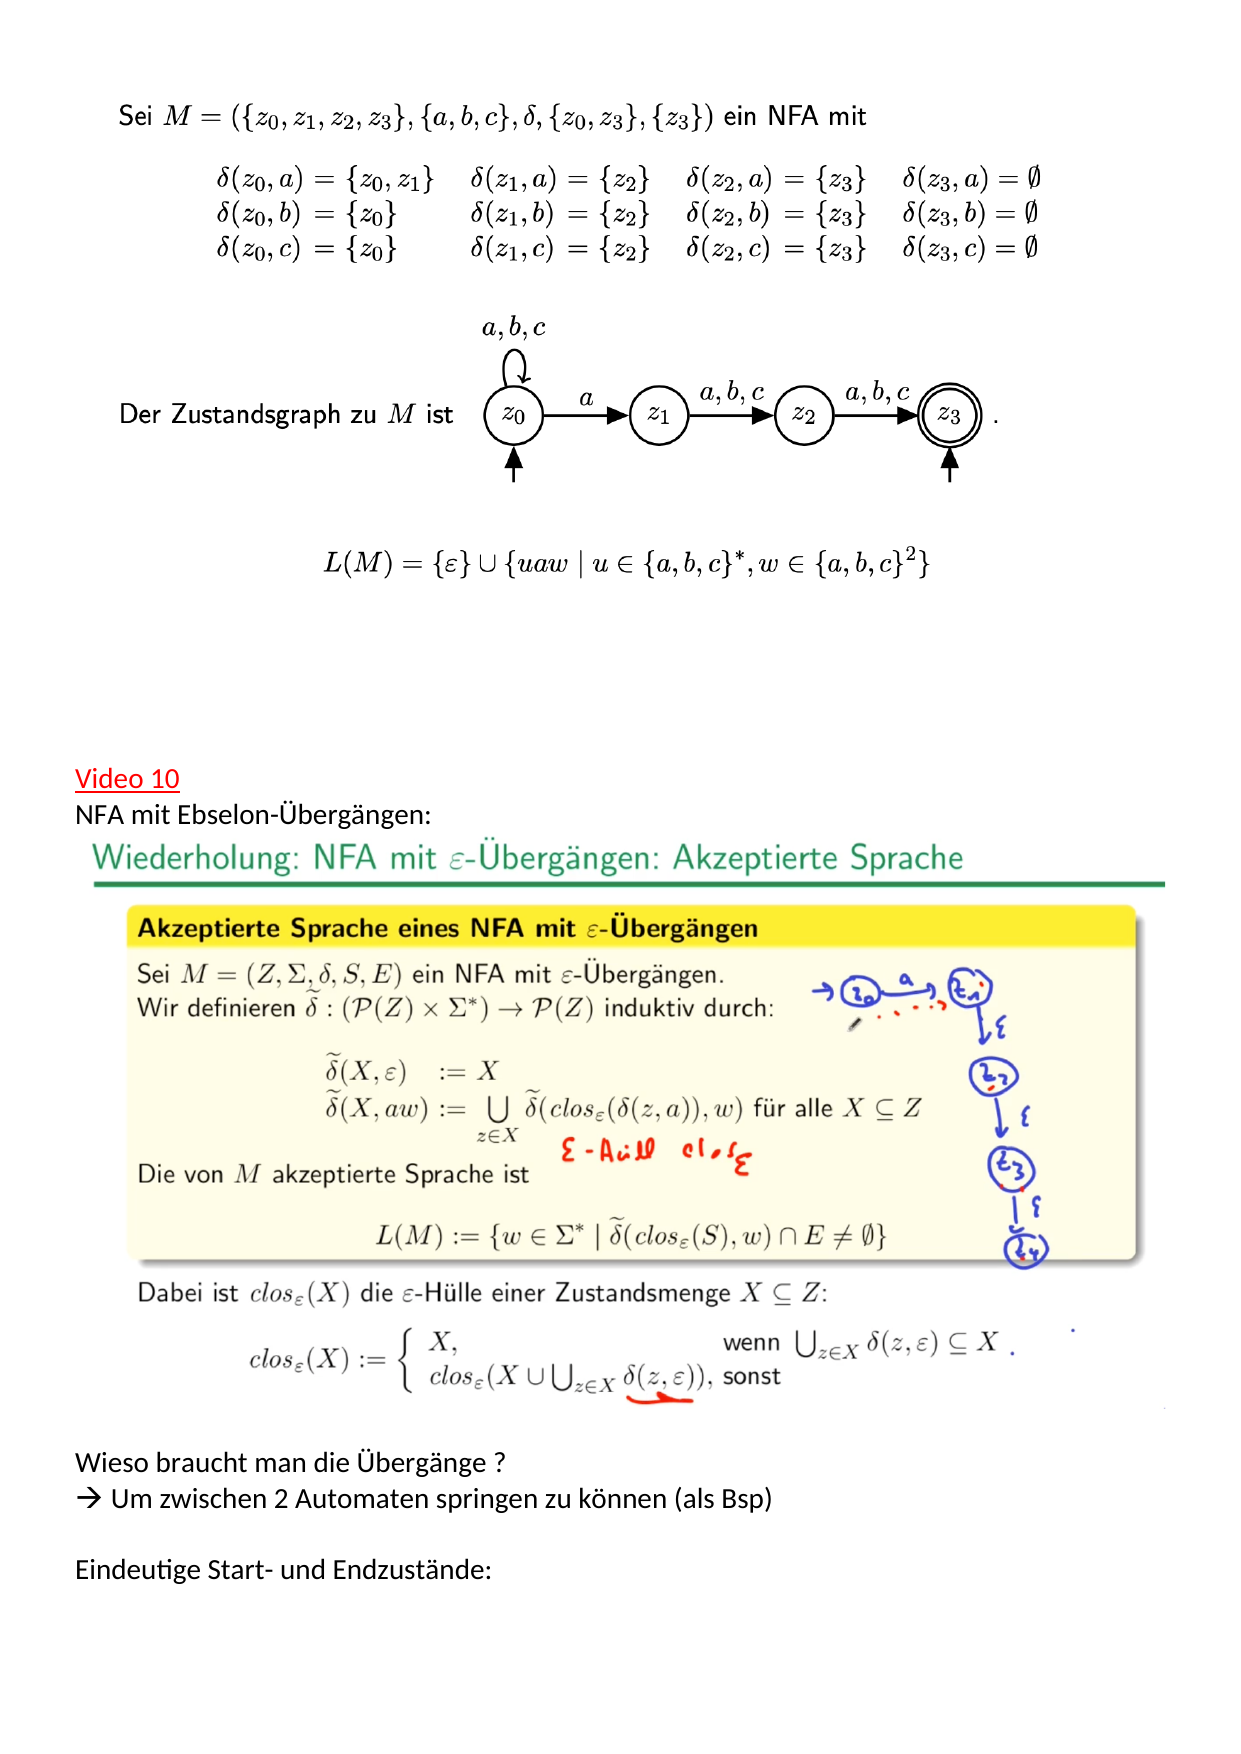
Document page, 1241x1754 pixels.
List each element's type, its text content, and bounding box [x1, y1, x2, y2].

text Wieso braucht man die Übergänge ? [75, 1444, 1165, 1480]
text NFA mit Ebselon-Übergängen: [75, 796, 1165, 831]
text Video 10 [75, 761, 1165, 796]
text Eindeutige Start- und Endzustände: [75, 1551, 1165, 1587]
picture [75, 831, 1166, 1409]
picture [75, 75, 1166, 618]
text Um zwischen 2 Automaten springen zu können (als Bsp) [75, 1480, 1165, 1515]
